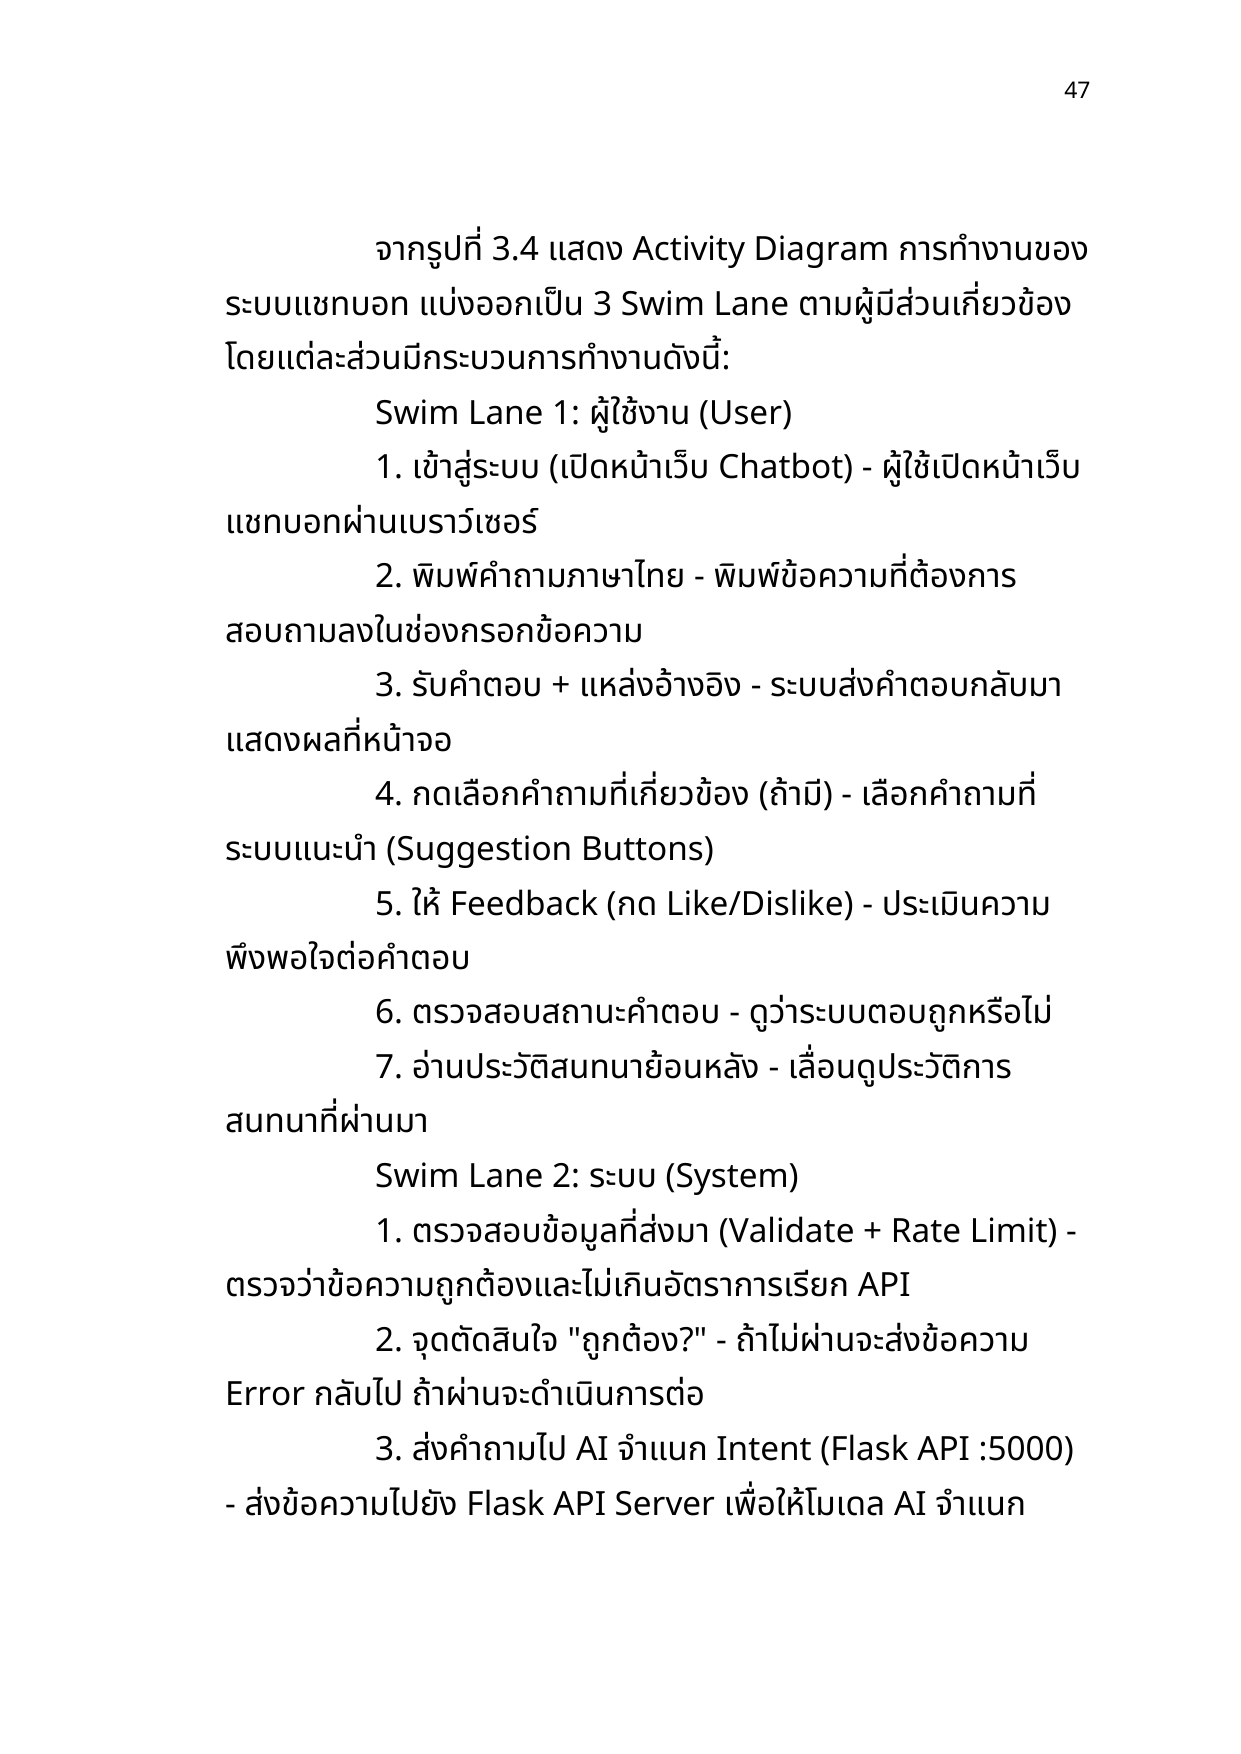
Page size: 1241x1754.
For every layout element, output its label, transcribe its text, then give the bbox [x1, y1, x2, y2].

text 3. รับคำตอบ + แหล่งอ้างอิง - ระบบส่งคำตอบกลับมาแสดงผลที่หน้าจอ [225, 661, 1090, 766]
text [225, 1425, 1090, 1530]
text 4. กดเลือกคำถามที่เกี่ยวข้อง (ถ้ามี) - เลือกคำถามที่ระบบแนะนำ (Suggestion Buttons) [225, 770, 1090, 875]
text 1. เข้าสู่ระบบ (เปิดหน้าเว็บ Chatbot) - ผู้ใช้เปิดหน้าเว็บแชทบอทผ่านเบราว์เซอร์ [225, 443, 1090, 548]
text 2. พิมพ์คำถามภาษาไทย - พิมพ์ข้อความที่ต้องการสอบถามลงในช่องกรอกข้อความ [225, 552, 1090, 657]
text 5. ให้ Feedback (กด Like/Dislike) - ประเมินความพึงพอใจต่อคำตอบ [225, 879, 1090, 984]
text 6. ตรวจสอบสถานะคำตอบ - ดูว่าระบบตอบถูกหรือไม่ [225, 988, 1090, 1039]
text 2. จุดตัดสินใจ "ถูกต้อง?" - ถ้าไม่ผ่านจะส่งข้อความ Error กลับไป ถ้าผ่านจะดำเนินการต่อ [225, 1316, 1090, 1421]
text 7. อ่านประวัติสนทนาย้อนหลัง - เลื่อนดูประวัติการสนทนาที่ผ่านมา [225, 1043, 1090, 1148]
text 1. ตรวจสอบข้อมูลที่ส่งมา (Validate + Rate Limit) - ตรวจว่าข้อความถูกต้องและไม่เกินอัตราการเรียก API [225, 1206, 1090, 1312]
text Swim Lane 1: ผู้ใช้งาน (User) [225, 389, 1090, 439]
text Swim Lane 2: ระบบ (System) [225, 1152, 1090, 1202]
text จากรูปที่ 3.4 แสดง Activity Diagram การทำงานของระบบแชทบอท แบ่งออกเป็น 3 Swim Lane ตามผู้มีส่วนเกี่ยวข้อง โดยแต่ละส่วนมีกระบวนการทำงานดังนี้: [225, 225, 1090, 385]
